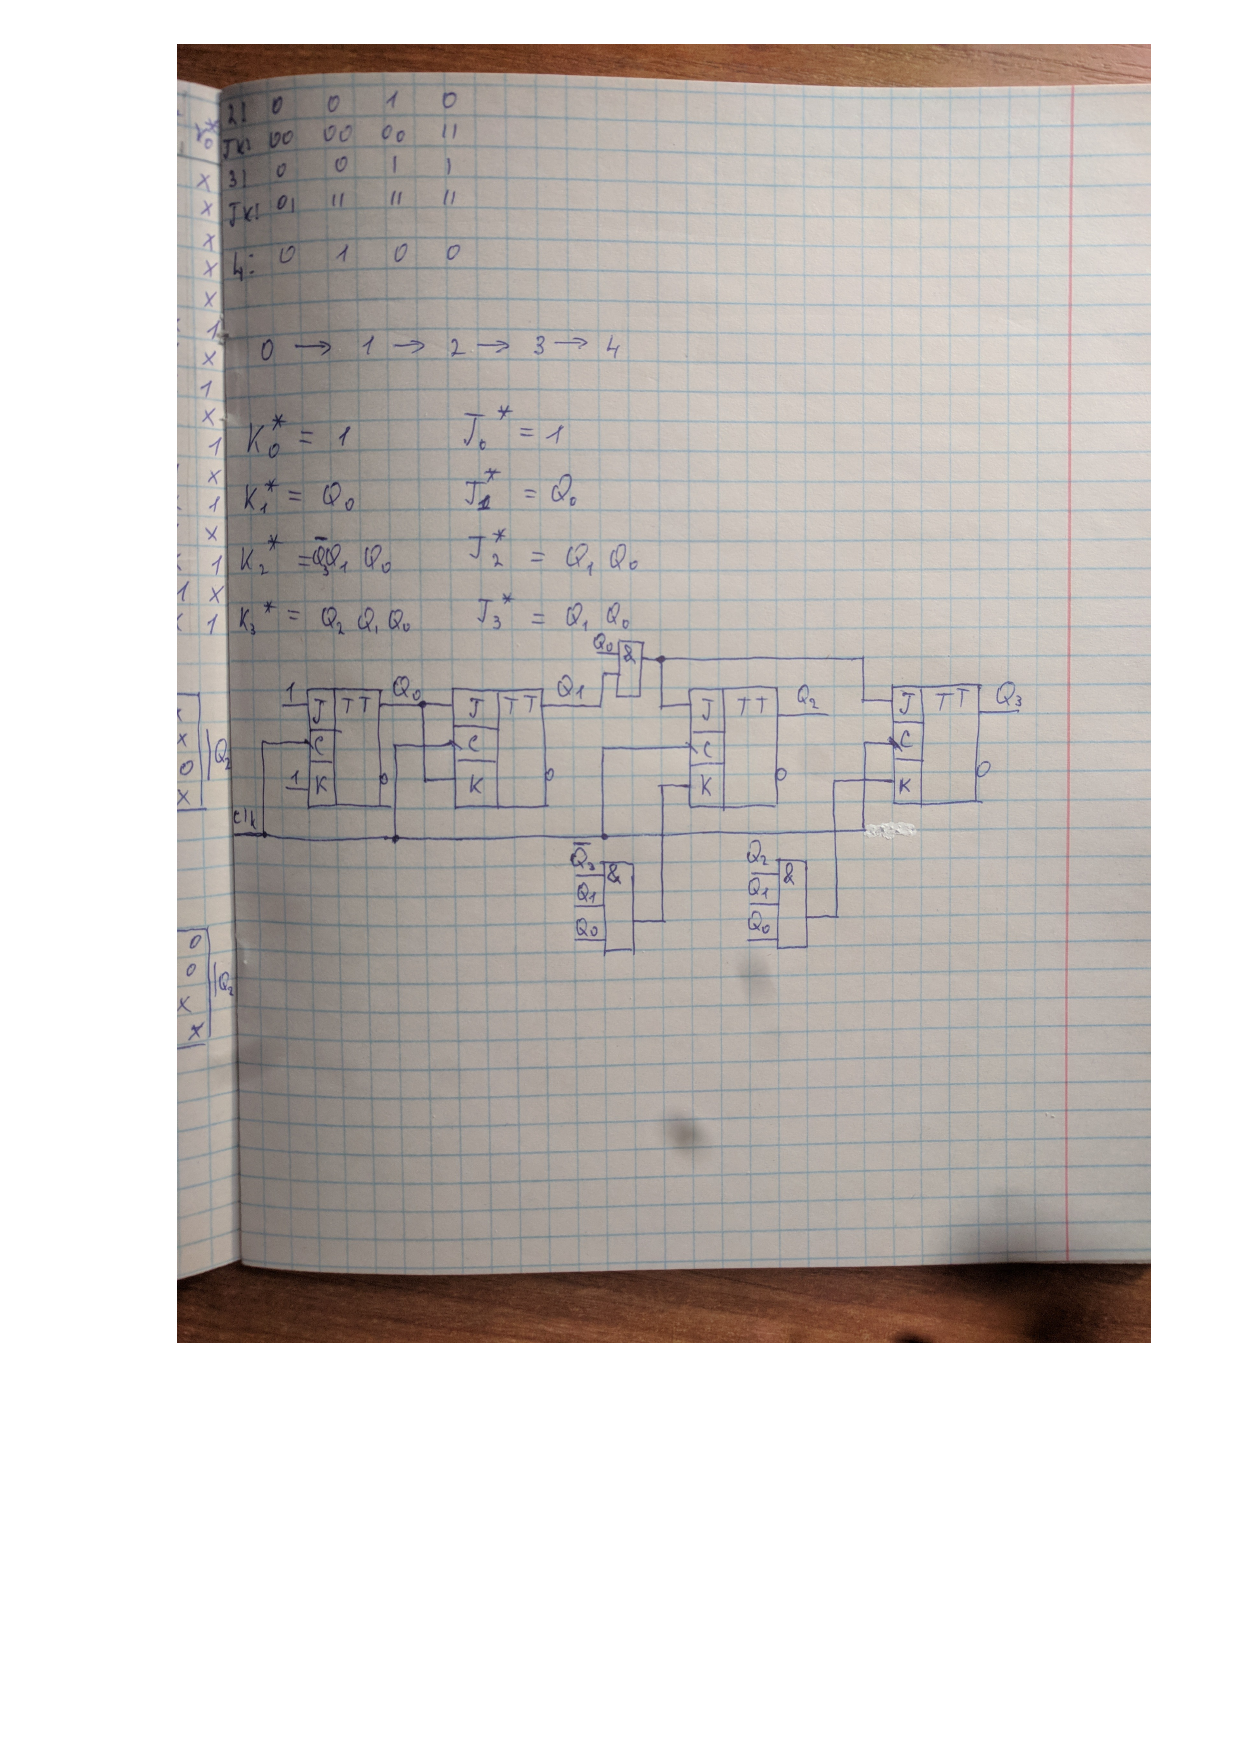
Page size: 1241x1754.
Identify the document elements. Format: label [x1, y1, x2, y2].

picture [177, 44, 1151, 1343]
